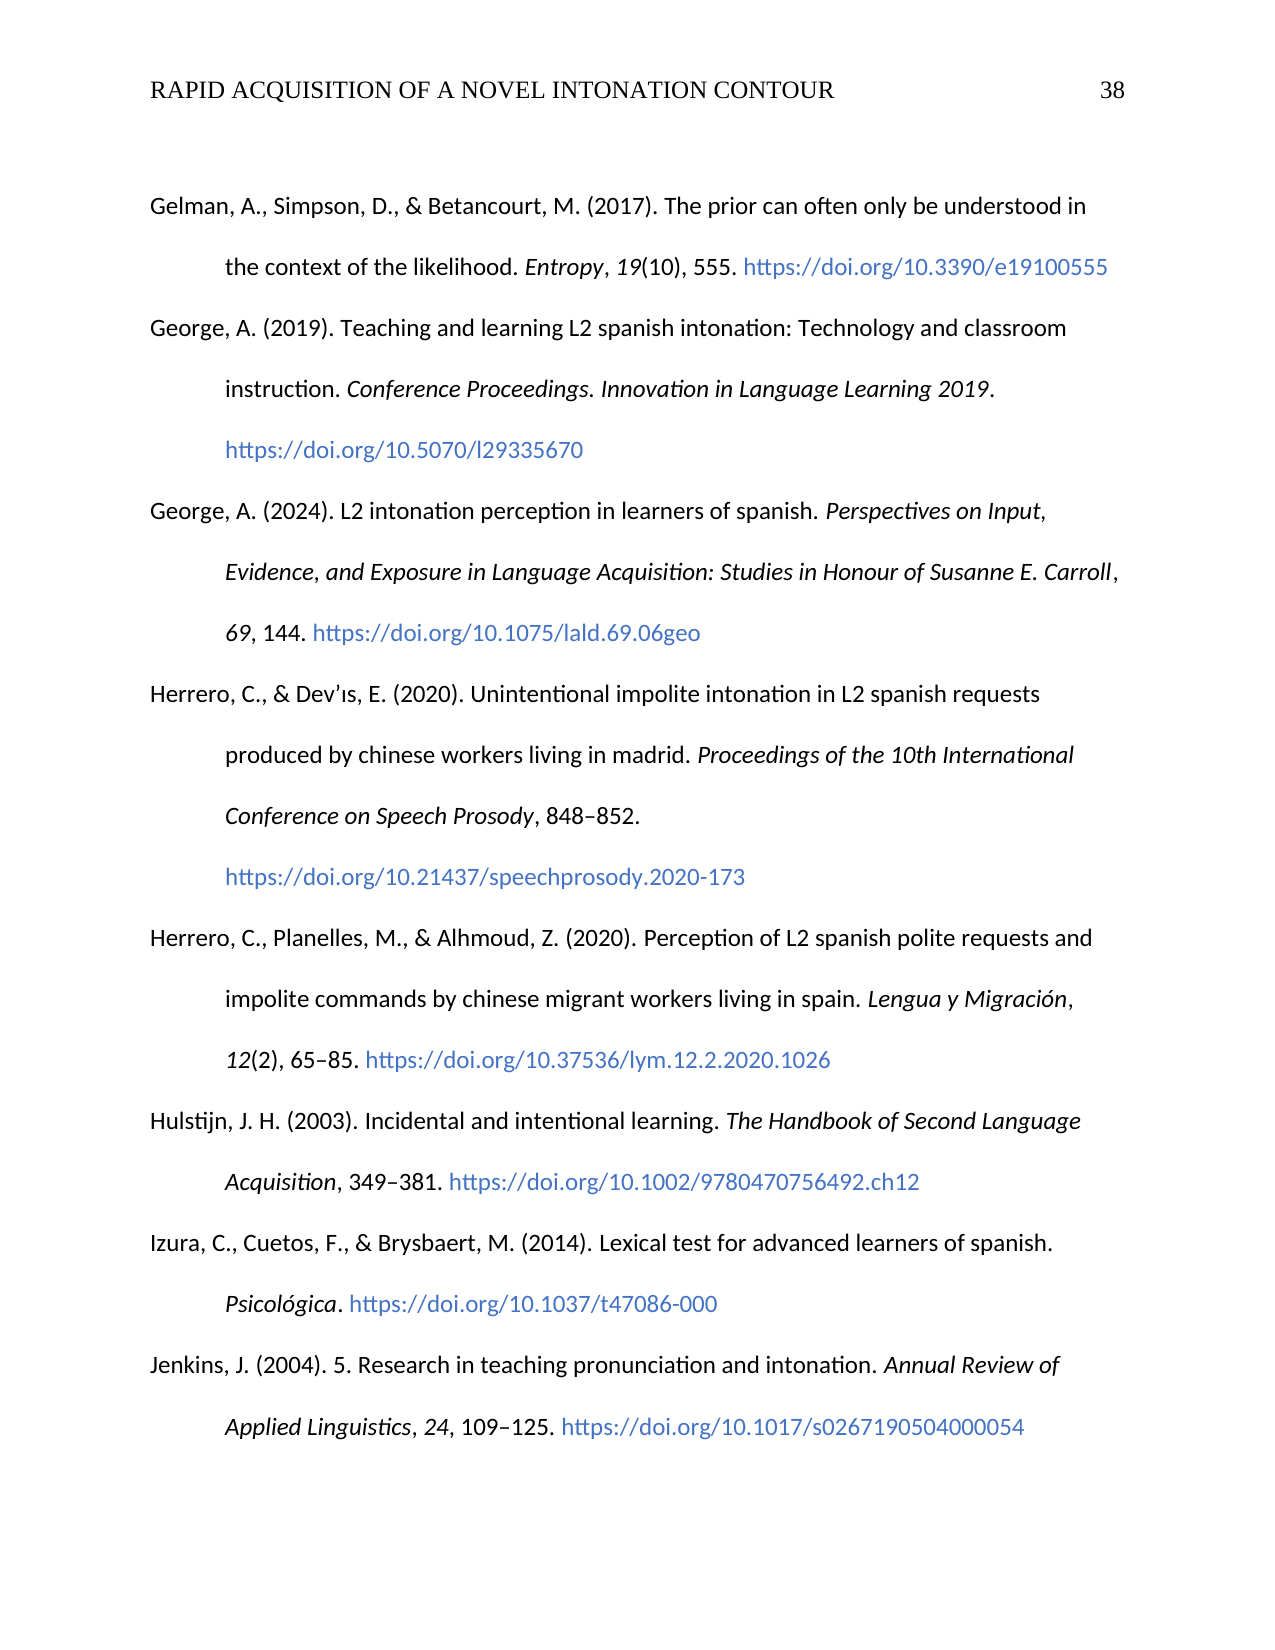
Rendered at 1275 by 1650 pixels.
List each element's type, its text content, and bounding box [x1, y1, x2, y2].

text Jenkins, J. (2004). 5. Research in teaching pronunciation and intonation. Annual Review of Applied Linguistics, 24, 109–125. https://doi.org/10.1017/s0267190504000054 [150, 1350, 1125, 1441]
text Izura, C., Cuetos, F., & Brysbaert, M. (2014). Lexical test for advanced learners of spanish. Psicológica. https://doi.org/10.1037/t47086-000 [150, 1228, 1125, 1319]
text George, A. (2024). L2 intonation perception in learners of spanish. Perspectives on Input, Evidence, and Exposure in Language Acquisition: Studies in Honour of Susanne E. Carroll, 69, 144. https://doi.org/10.1075/lald.69.06geo [150, 495, 1125, 648]
text Gelman, A., Simpson, D., & Betancourt, M. (2017). The prior can often only be understood in the context of the likelihood. Entropy, 19(10), 555. https://doi.org/10.3390/e19100555 [150, 190, 1125, 281]
text Hulstijn, J. H. (2003). Incidental and intentional learning. The Handbook of Second Language Acquisition, 349–381. https://doi.org/10.1002/9780470756492.ch12 [150, 1106, 1125, 1197]
text Herrero, C., & Dev’ıs, E. (2020). Unintentional impolite intonation in L2 spanish requests produced by chinese workers living in madrid. Proceedings of the 10th International Conference on Speech Prosody, 848–852. https://doi.org/10.21437/speechprosody.2020-173 [150, 678, 1125, 892]
text Herrero, C., Planelles, M., & Alhmoud, Z. (2020). Perception of L2 spanish polite requests and impolite commands by chinese migrant workers living in spain. Lengua y Migración, 12(2), 65–85. https://doi.org/10.37536/lym.12.2.2020.1026 [150, 922, 1125, 1075]
text George, A. (2019). Teaching and learning L2 spanish intonation: Technology and classroom instruction. Conference Proceedings. Innovation in Language Learning 2019. https://doi.org/10.5070/l29335670 [150, 312, 1125, 464]
